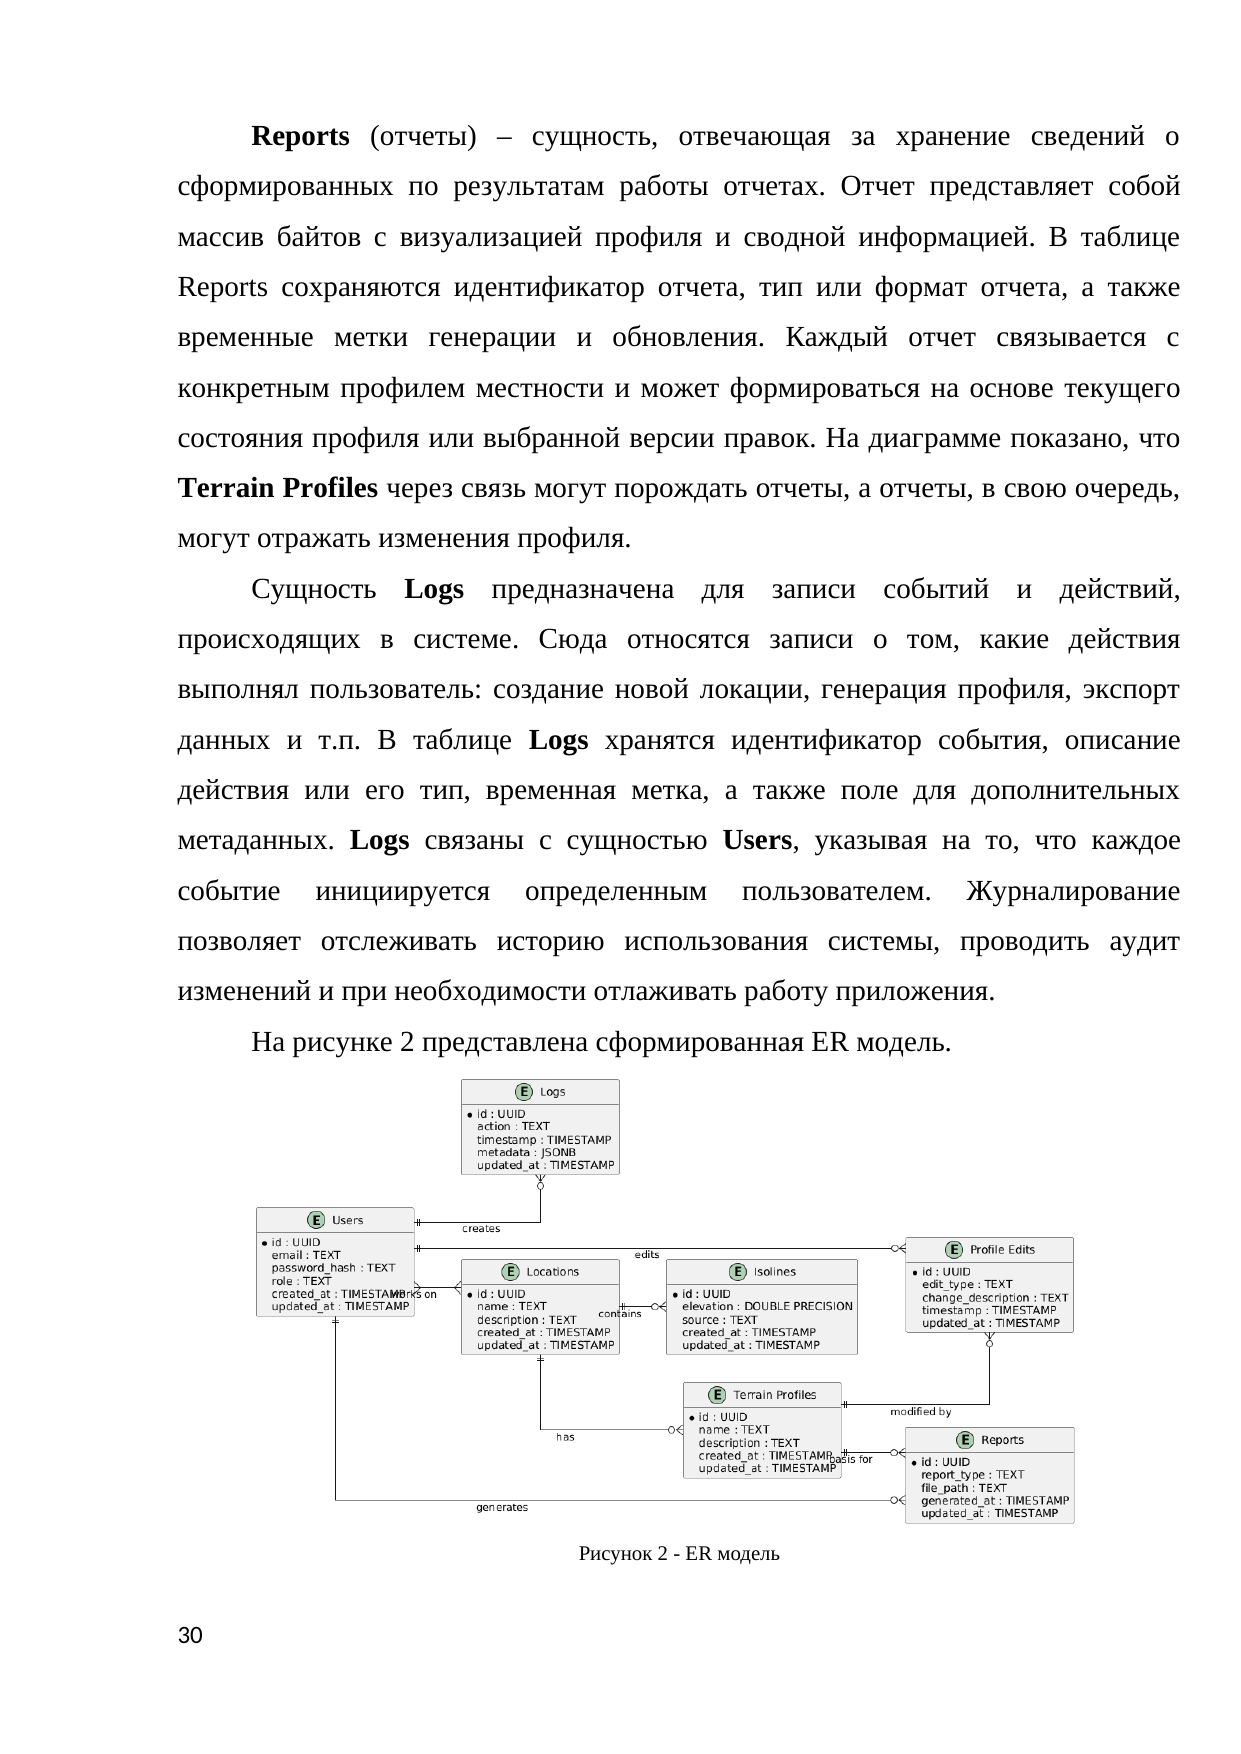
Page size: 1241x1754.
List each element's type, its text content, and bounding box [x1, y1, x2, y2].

text На рисунке 2 представлена сформированная ER модель. [177, 1024, 1181, 1057]
text Рисунок 2 - ER модель [177, 1541, 1181, 1565]
text Reports (отчеты) – сущность, отвечающая за хранение сведений о сформированных по результатам работы отчетах. Отчет представляет собой массив байтов с визуализацией профиля и сводной информацией. В таблице Reports сохраняются идентификатор отчета, тип или формат отчета, а также временные метки генерации и обновления. Каждый отчет связывается с конкретным профилем местности и может формироваться на основе текущего состояния профиля или выбранной версии правок. На диаграмме показано, что Terrain Profiles через связь могут порождать отчеты, а отчеты, в свою очередь, могут отражать изменения профиля. [177, 118, 1181, 554]
text Сущность Logs предназначена для записи событий и действий, происходящих в системе. Сюда относятся записи о том, какие действия выполнял пользователь: создание новой локации, генерация профиля, экспорт данных и т.п. В таблице Logs хранятся идентификатор события, описание действия или его тип, временная метка, а также поле для дополнительных метаданных. Logs связаны с сущностью Users, указывая на то, что каждое событие инициируется определенным пользователем. Журналирование позволяет отслеживать историю использования системы, проводить аудит изменений и при необходимости отлаживать работу приложения. [177, 571, 1181, 1007]
picture [251, 1074, 1078, 1527]
